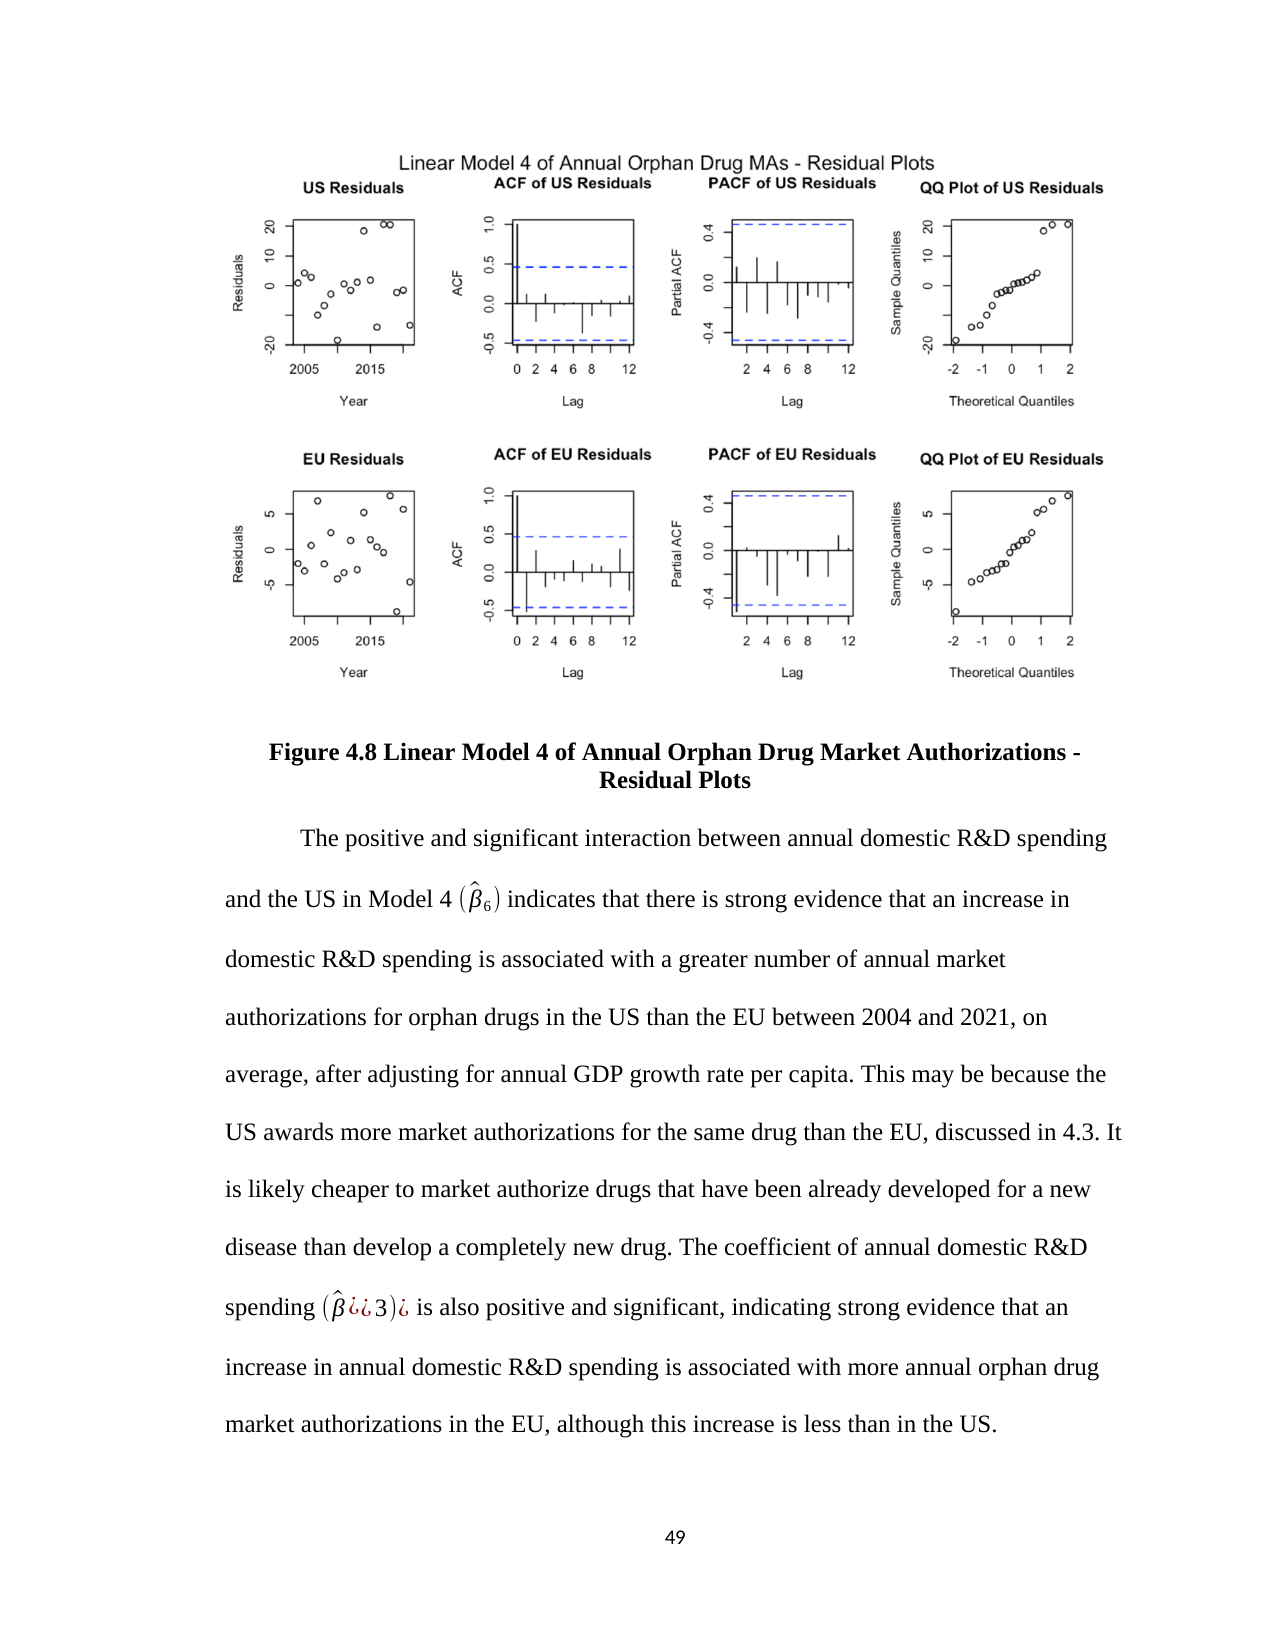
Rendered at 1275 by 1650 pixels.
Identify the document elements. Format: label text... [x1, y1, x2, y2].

text The positive and significant interaction between annual domestic R&D spending and the US in Model 4 indicates that there is strong evidence that an increase in domestic R&D spending is associated with a greater number of annual market authorizations for orphan drugs in the US than the EU between 2004 and 2021, on average, after adjusting for annual GDP growth rate per capita. This may be because the US awards more market authorizations for the same drug than the EU, discussed in 4.3. It is likely cheaper to market authorize drugs that have been already developed for a new disease than develop a completely new drug. The coefficient of annual domestic R&D spending is also positive and significant, indicating strong evidence that an increase in annual domestic R&D spending is associated with more annual orphan drug market authorizations in the EU, although this increase is less than in the US. [225, 823, 1125, 1438]
picture [225, 150, 1125, 699]
text Figure 4.8 Linear Model 4 of Annual Orphan Drug Market Authorizations - Residual Plots [225, 737, 1125, 794]
